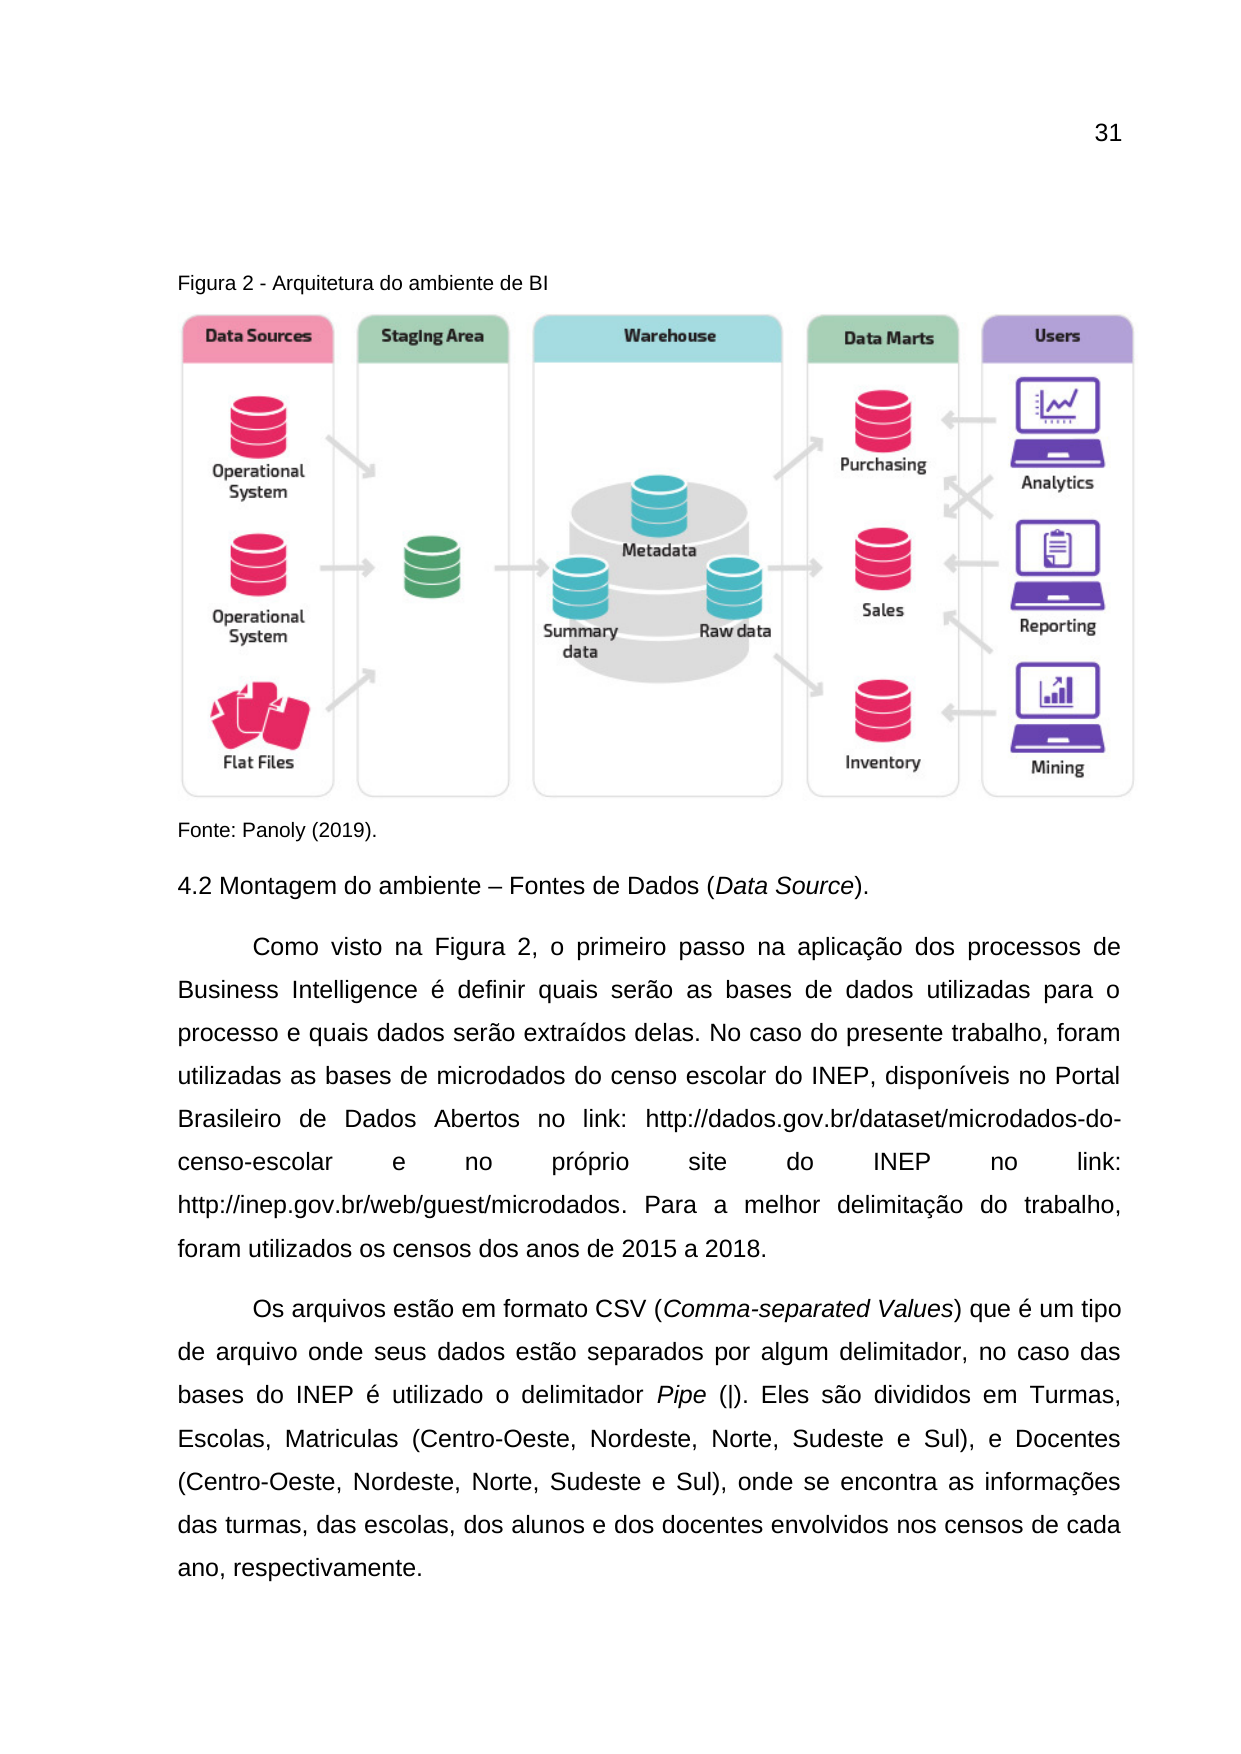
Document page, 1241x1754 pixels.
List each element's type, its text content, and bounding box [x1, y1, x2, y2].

picture [177, 312, 1139, 801]
text Os arquivos estão em formato CSV (Comma-separated Values) que é um tipo de arquivo onde seus dados estão separados por algum delimitador, no caso das bases do INEP é utilizado o delimitador Pipe (|). Eles são divididos em Turmas, Escolas, Matriculas (Centro-Oeste, Nordeste, Norte, Sudeste e Sul), e Docentes (Centro-Oeste, Nordeste, Norte, Sudeste e Sul), onde se encontra as informações das turmas, das escolas, dos alunos e dos docentes envolvidos nos censos de cada ano, respectivamente. [177, 1294, 1122, 1582]
text Como visto na Figura 2, o primeiro passo na aplicação dos processos de Business Intelligence é definir quais serão as bases de dados utilizadas para o processo e quais dados serão extraídos delas. No caso do presente trabalho, foram utilizadas as bases de microdados do censo escolar do INEP, disponíveis no Portal Brasileiro de Dados Abertos no link: http://dados.gov.br/dataset/microdados-do-censo-escolar e no próprio site do INEP no link: http://inep.gov.br/web/guest/microdados. Para a melhor delimitação do trabalho, foram utilizados os censos dos anos de 2015 a 2018. [177, 932, 1122, 1262]
text Fonte: Panoly (2019). [177, 818, 1122, 842]
text Figura 2 - Arquitetura do ambiente de BI [177, 271, 1122, 295]
subtitle 4.2 Montagem do ambiente – Fontes de Dados (Data Source). [177, 871, 1122, 900]
